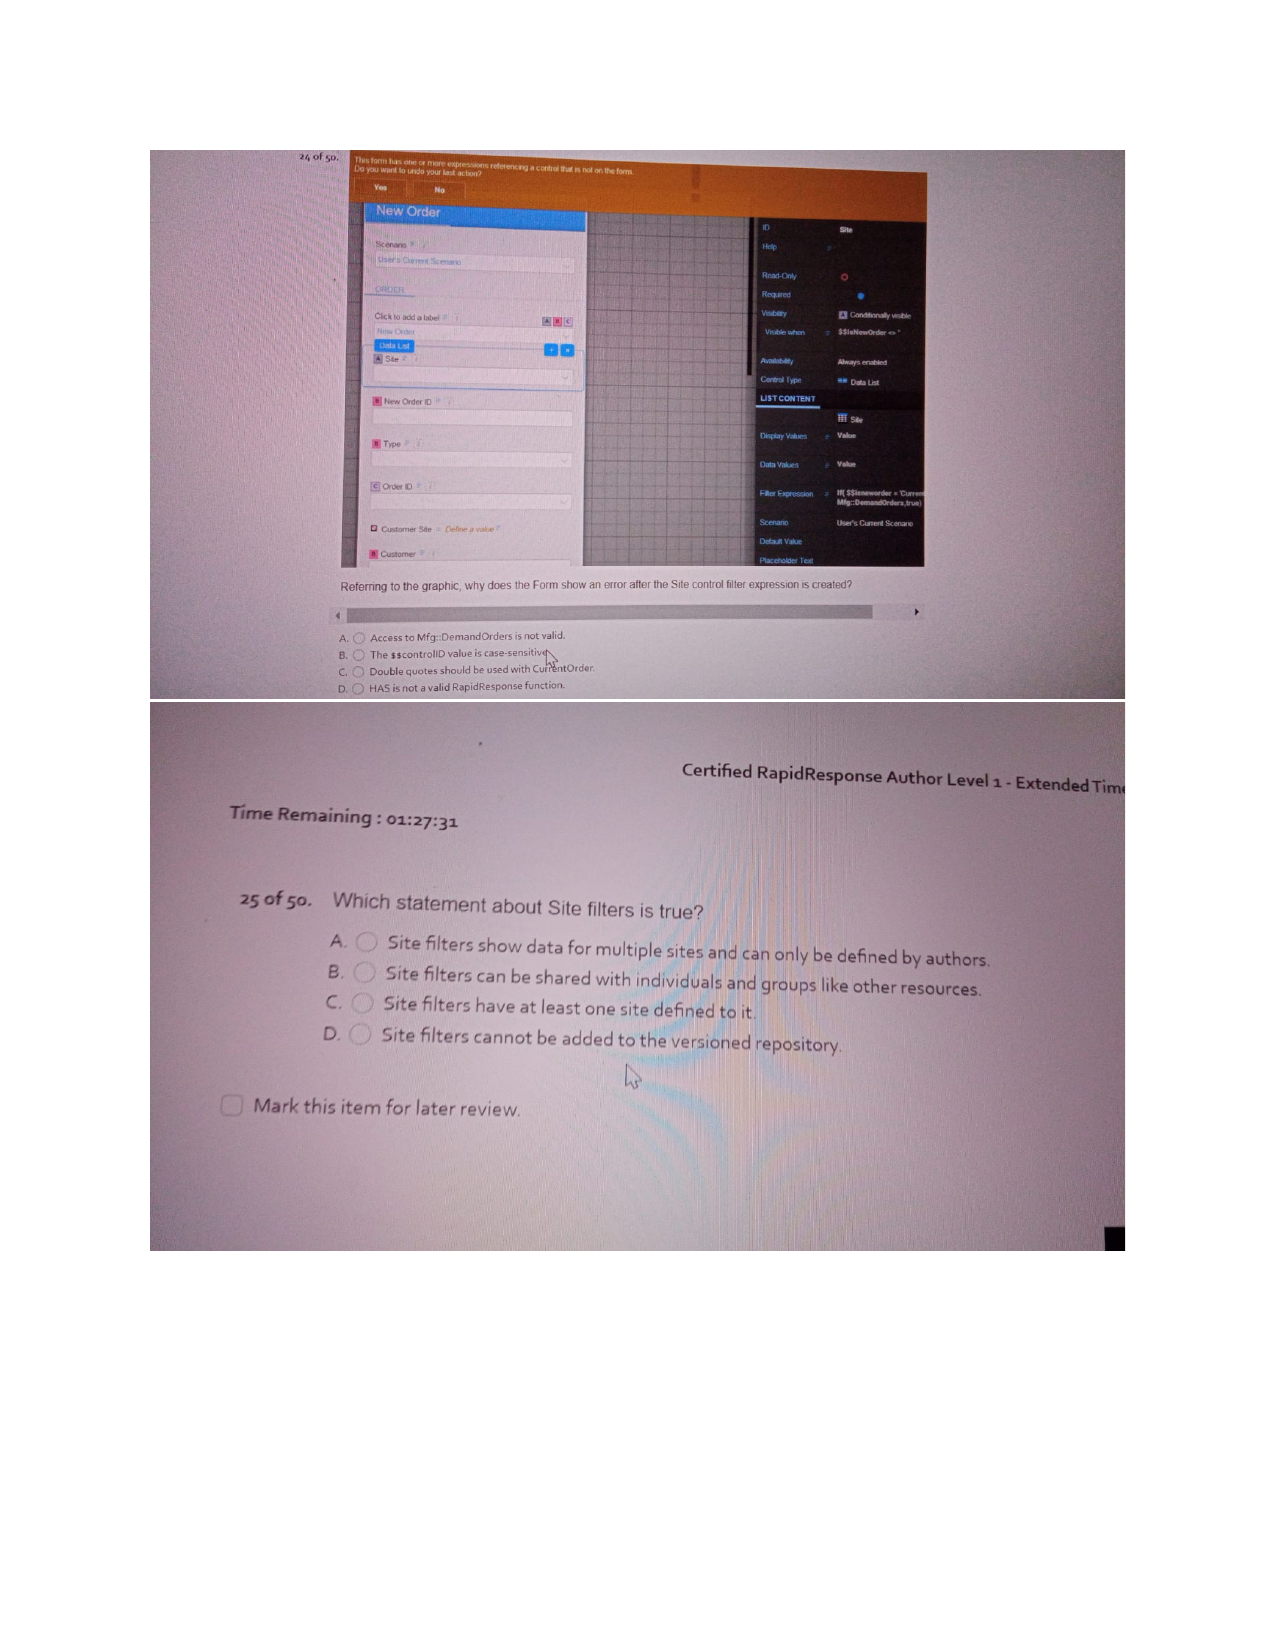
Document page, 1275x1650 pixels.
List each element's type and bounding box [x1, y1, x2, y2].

picture [150, 702, 1125, 1251]
picture [150, 150, 1125, 699]
